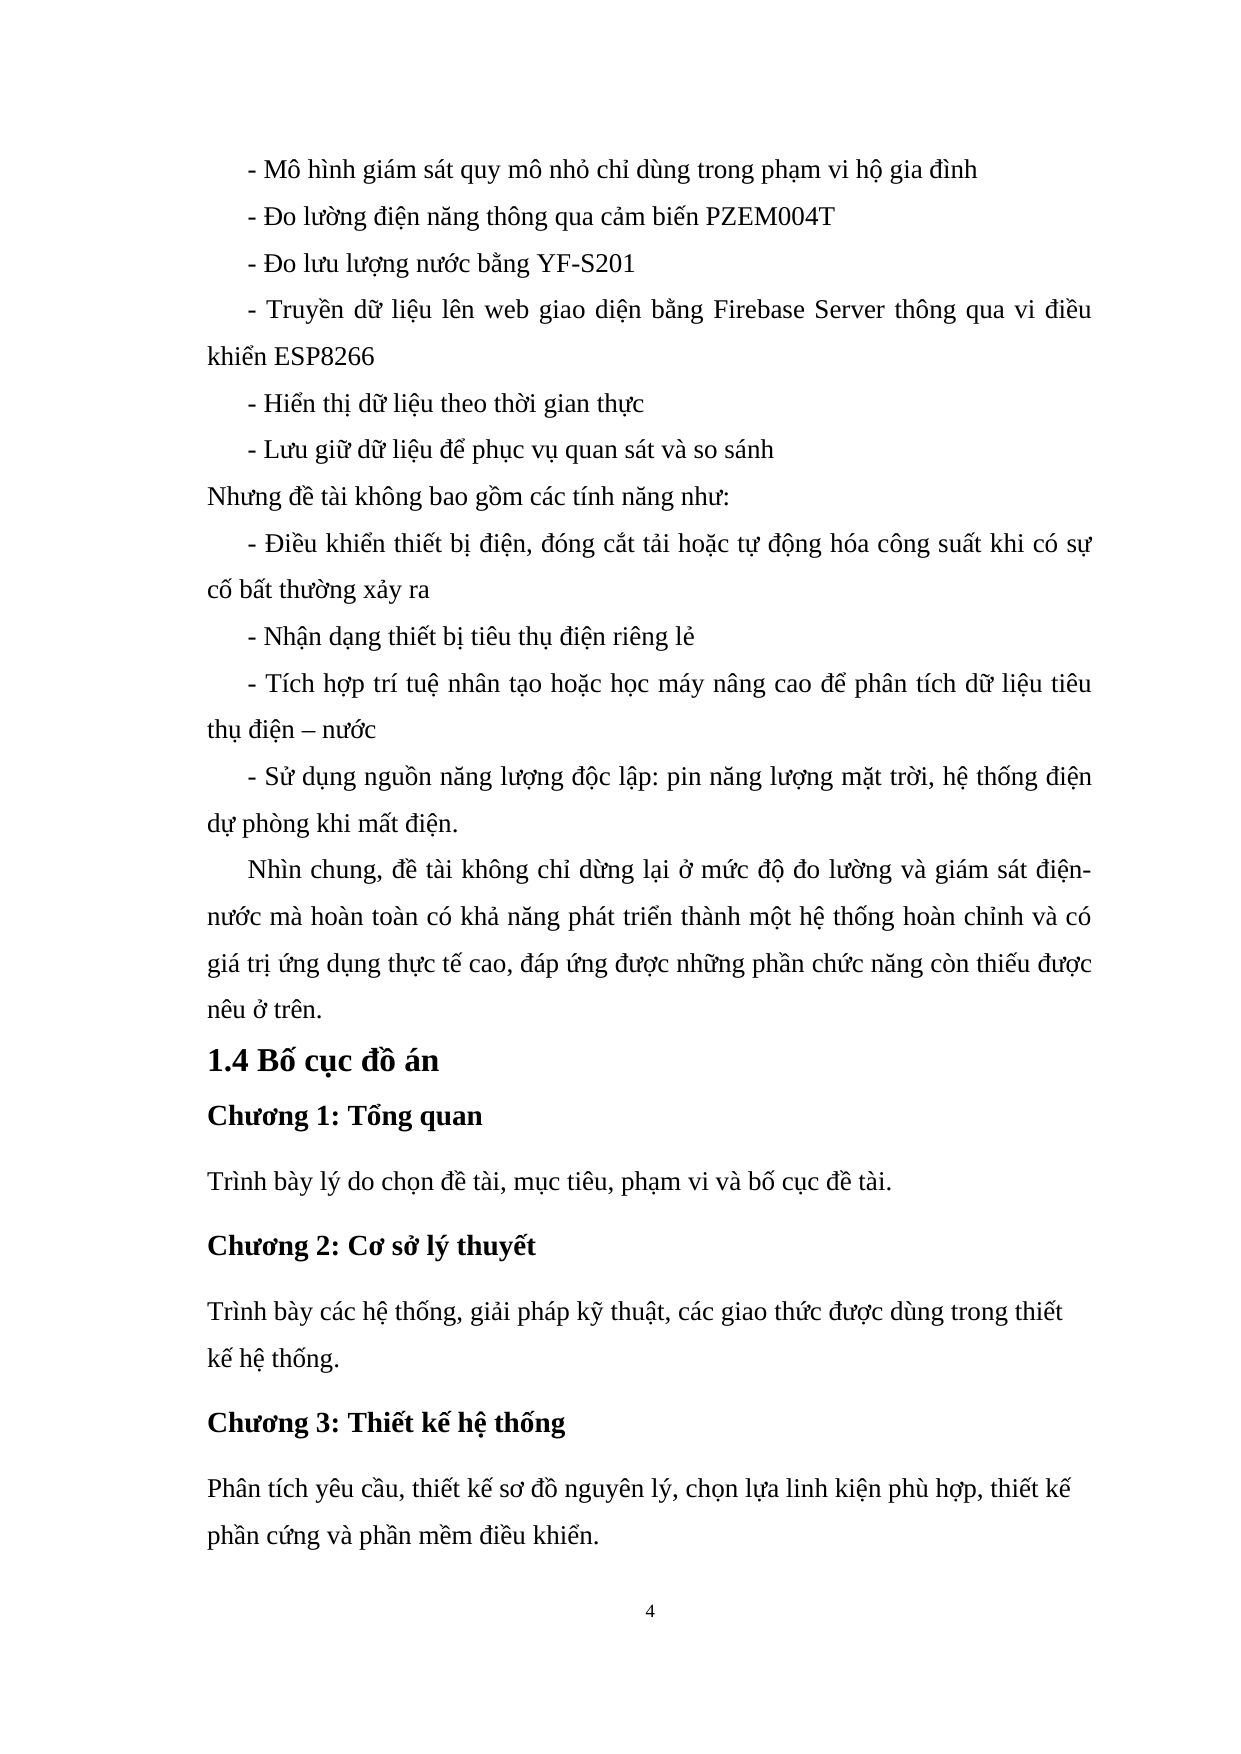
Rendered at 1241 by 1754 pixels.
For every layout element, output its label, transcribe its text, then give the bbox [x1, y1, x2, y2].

text - Đo lưu lượng nước bằng YF-S201 [207, 247, 1093, 278]
text Chương 3: Thiết kế hệ thống [207, 1405, 1093, 1439]
text - Truyền dữ liệu lên web giao diện bằng Firebase Server thông qua vi điều khiển ESP8266 [207, 294, 1093, 371]
text Chương 1: Tổng quan [207, 1098, 1093, 1131]
text Nhìn chung, đề tài không chỉ dừng lại ở mức độ đo lường và giám sát điện-nước mà hoàn toàn có khả năng phát triển thành một hệ thống hoàn chỉnh và có giá trị ứng dụng thực tế cao, đáp ứng được những phần chức năng còn thiếu được nêu ở trên. [207, 854, 1093, 1025]
text Trình bày các hệ thống, giải pháp kỹ thuật, các giao thức được dùng trong thiết kế hệ thống. [207, 1295, 1093, 1373]
subtitle 1.4 Bố cục đồ án [207, 1040, 1093, 1079]
text - Lưu giữ dữ liệu để phục vụ quan sát và so sánh [207, 434, 1093, 465]
text - Đo lường điện năng thông qua cảm biến PZEM004T [207, 200, 1093, 231]
text Nhưng đề tài không bao gồm các tính năng như: [207, 480, 1093, 511]
text - Tích hợp trí tuệ nhân tạo hoặc học máy nâng cao để phân tích dữ liệu tiêu thụ điện – nước [207, 667, 1093, 745]
text Chương 2: Cơ sở lý thuyết [207, 1228, 1093, 1262]
text - Nhận dạng thiết bị tiêu thụ điện riêng lẻ [207, 620, 1093, 651]
text - Mô hình giám sát quy mô nhỏ chỉ dùng trong phạm vi hộ gia đình [207, 154, 1093, 185]
text Trình bày lý do chọn đề tài, mục tiêu, phạm vi và bố cục đề tài. [207, 1165, 1093, 1196]
text Phân tích yêu cầu, thiết kế sơ đồ nguyên lý, chọn lựa linh kiện phù hợp, thiết kế phần cứng và phần mềm điều khiển. [207, 1472, 1093, 1550]
text - Điều khiển thiết bị điện, đóng cắt tải hoặc tự động hóa công suất khi có sự cố bất thường xảy ra [207, 527, 1093, 605]
text - Sử dụng nguồn năng lượng độc lập: pin năng lượng mặt trời, hệ thống điện dự phòng khi mất điện. [207, 760, 1093, 838]
text - Hiển thị dữ liệu theo thời gian thực [207, 387, 1093, 418]
